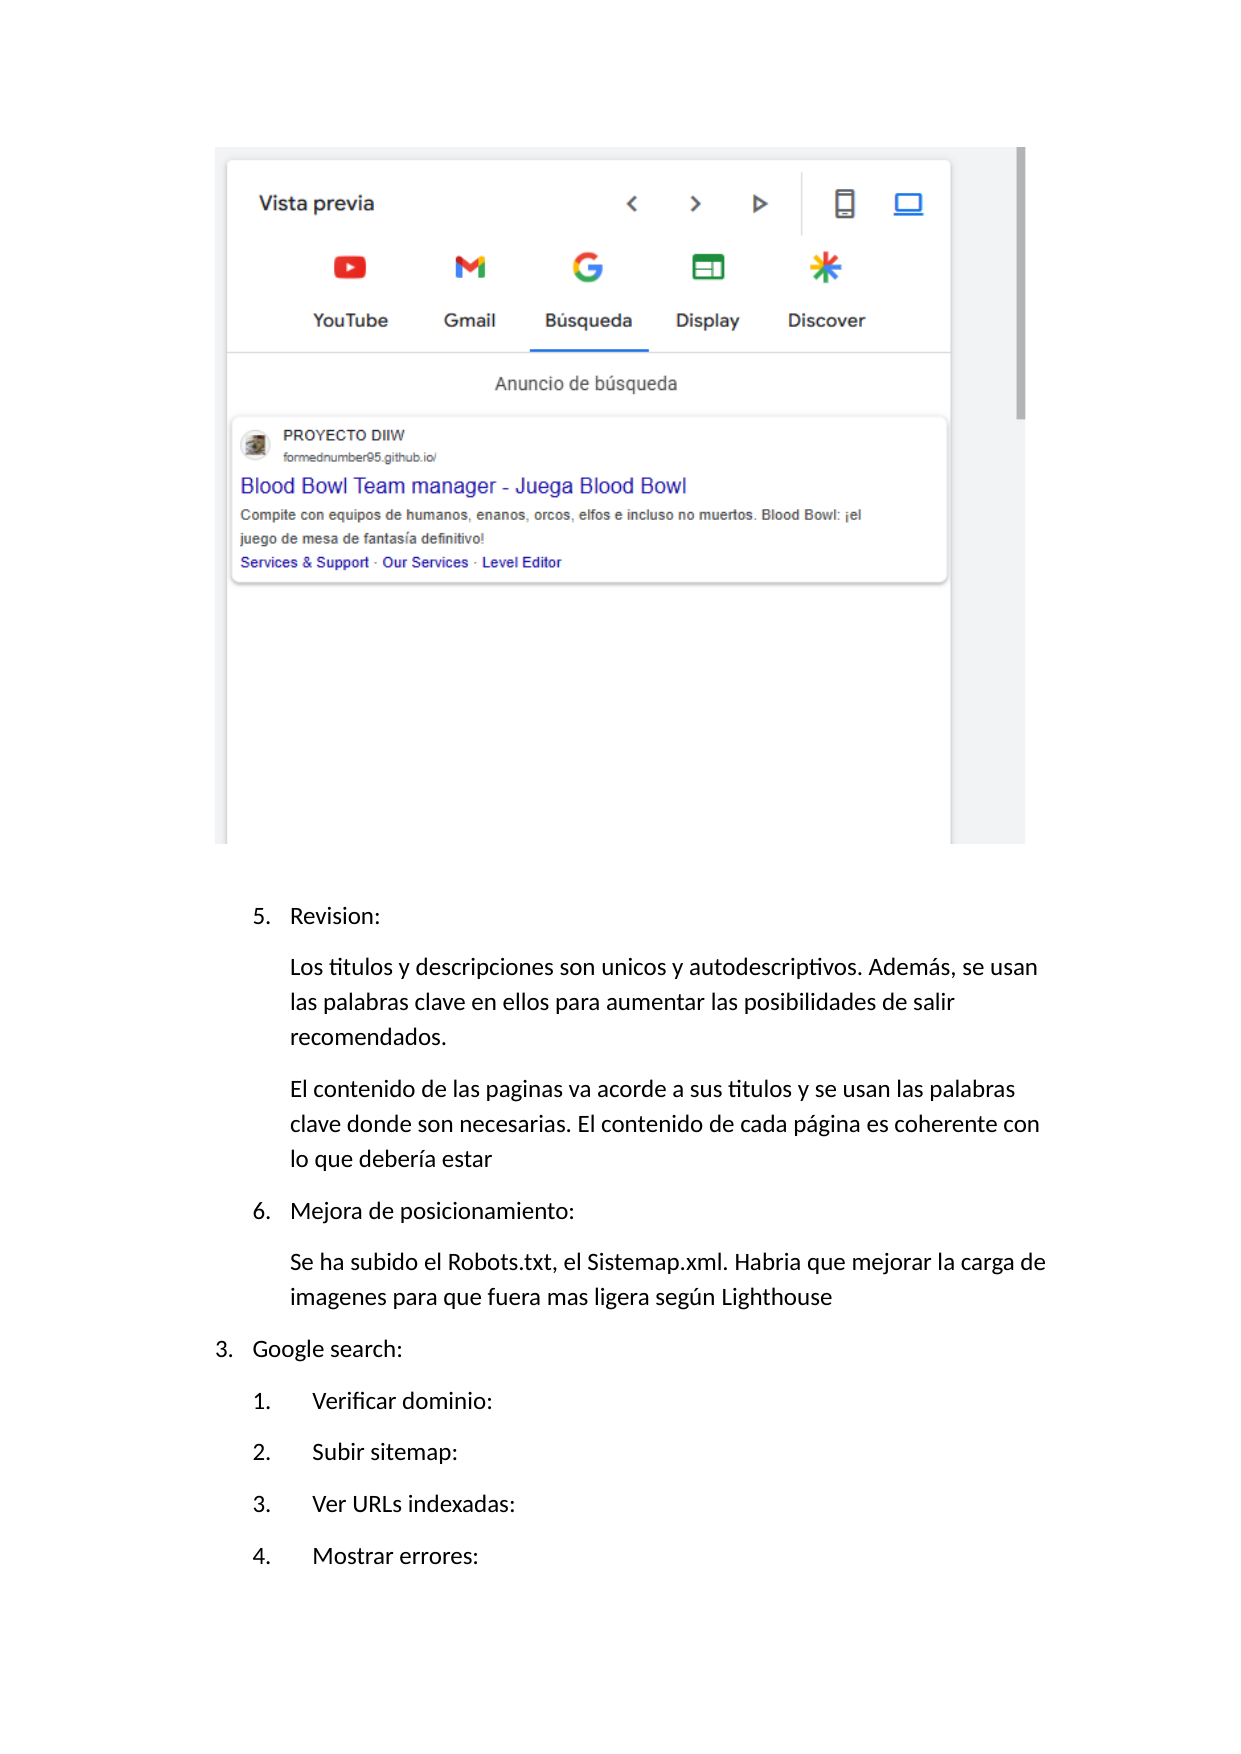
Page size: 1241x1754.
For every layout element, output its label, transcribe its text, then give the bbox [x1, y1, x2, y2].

picture [214, 147, 1026, 844]
list Google search: [215, 1333, 1063, 1364]
list Mejora de posicionamiento: [252, 1195, 1063, 1225]
list Subir sitemap: [252, 1436, 1063, 1467]
list Los titulos y descripciones son unicos y autodescriptivos. Además, se usan las palabras clave en ellos para aumentar las posibilidades de salir recomendados. [290, 951, 1063, 1052]
list Se ha subido el Robots.txt, el Sistemap.xml. Habria que mejorar la carga de imagenes para que fuera mas ligera según Lighthouse [290, 1246, 1063, 1312]
list Revision: [252, 900, 1063, 930]
list Mostrar errores: [252, 1540, 1063, 1570]
list Ver URLs indexadas: [252, 1488, 1063, 1519]
list Verificar dominio: [252, 1385, 1063, 1415]
list El contenido de las paginas va acorde a sus titulos y se usan las palabras clave donde son necesarias. El contenido de cada página es coherente con lo que debería estar [290, 1073, 1063, 1174]
